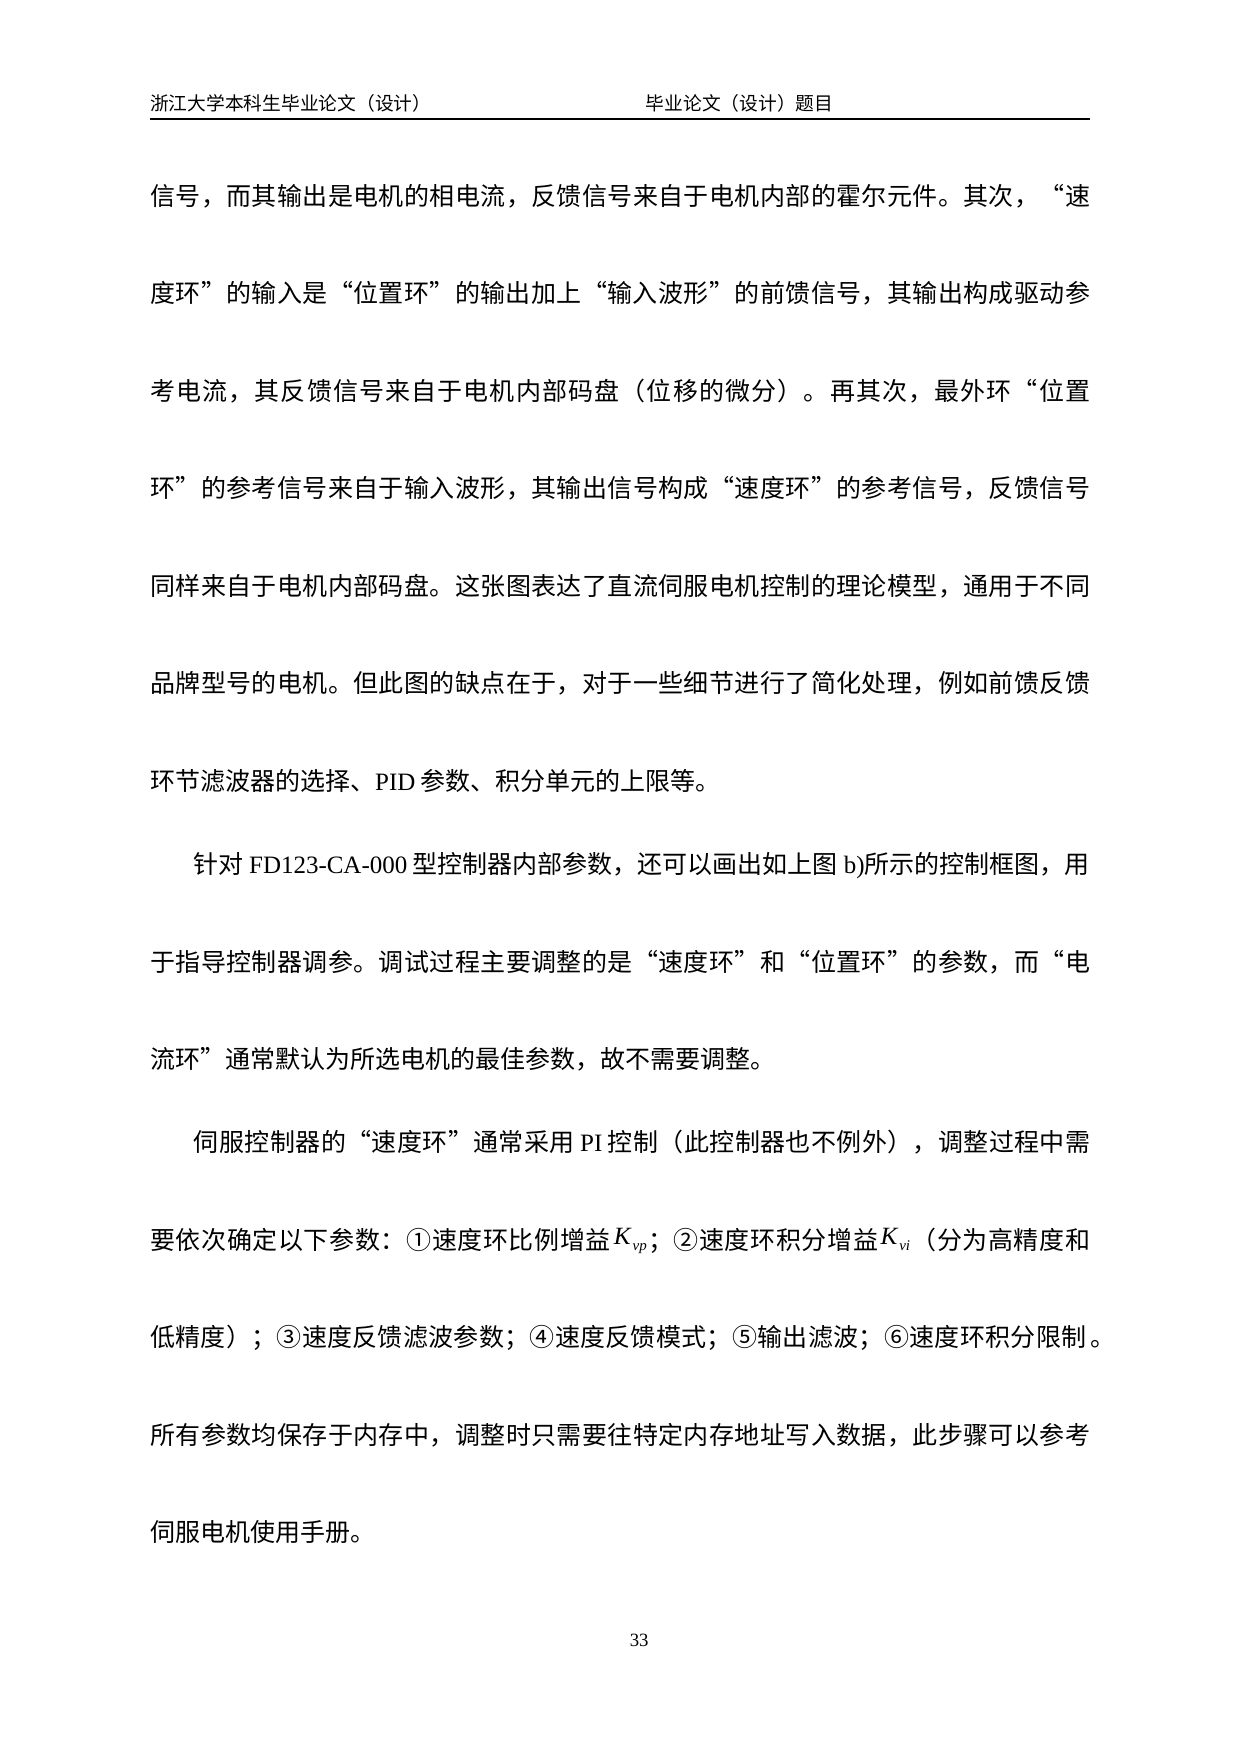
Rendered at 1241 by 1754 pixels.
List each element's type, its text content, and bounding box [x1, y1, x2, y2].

text 针对FD123-CA-000型控制器内部参数，还可以画出如上图b)所示的控制框图，用于指导控制器调参。调试过程主要调整的是“速度环”和“位置环”的参数，而“电流环”通常默认为所选电机的最佳参数，故不需要调整。 [150, 830, 1090, 1090]
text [150, 162, 1090, 812]
text 伺服控制器的“速度环”通常采用PI控制（此控制器也不例外），调整过程中需要依次确定以下参数：①速度环比例增益；②速度环积分增益（分为高精度和低精度）；③速度反馈滤波参数；④速度反馈模式；⑤输出滤波；⑥速度环积分限制。所有参数均保存于内存中，调整时只需要往特定内存地址写入数据，此步骤可以参考伺服电机使用手册。 [150, 1108, 1090, 1563]
